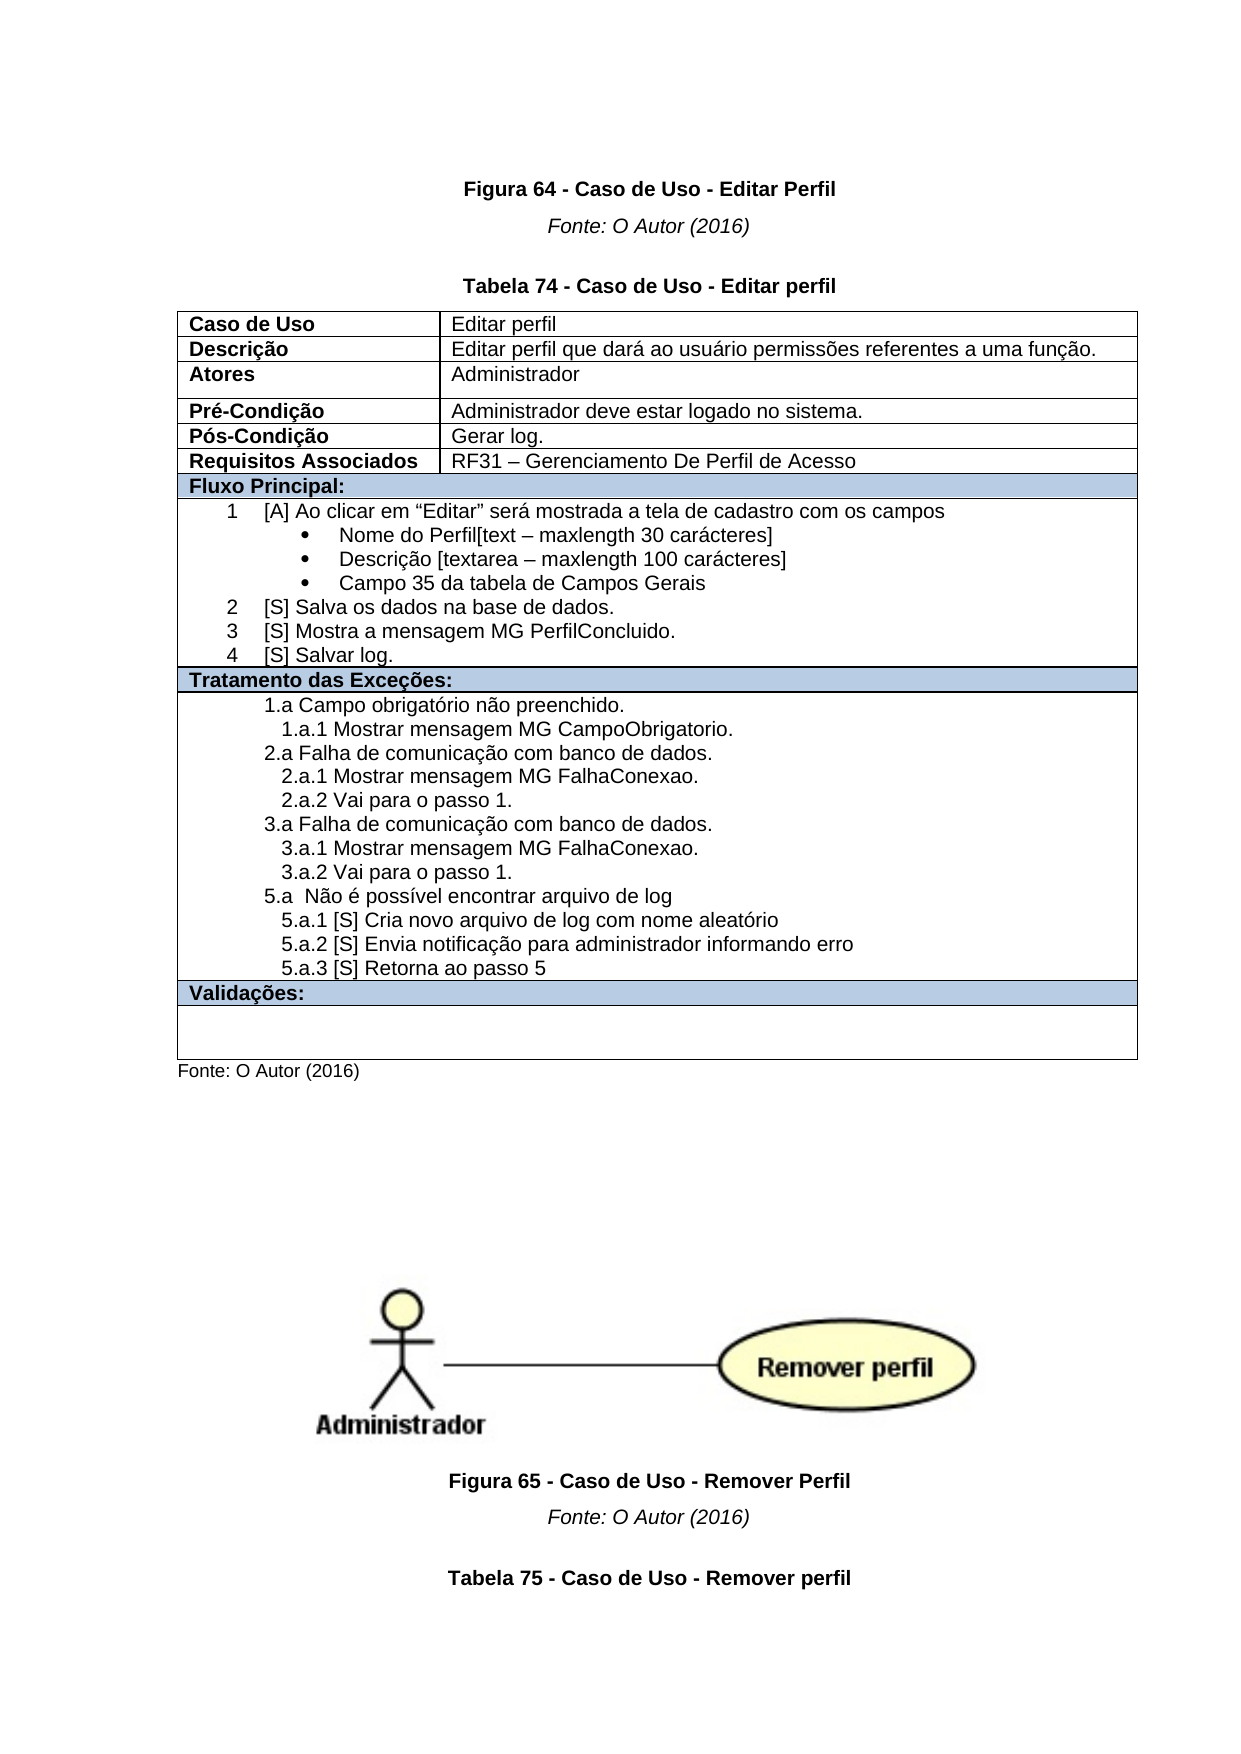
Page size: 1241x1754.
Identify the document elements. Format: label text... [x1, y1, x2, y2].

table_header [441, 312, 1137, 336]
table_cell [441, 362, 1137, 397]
text Fonte: O Autor (2016) [177, 1505, 1122, 1529]
text Figura 64 - Caso de Uso - Editar Perfil [177, 177, 1122, 201]
text Fonte: O Autor (2016) [177, 214, 1122, 238]
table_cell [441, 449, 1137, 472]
text Fonte: O Autor (2016) [177, 1060, 1157, 1081]
text Tabela 75 - Caso de Uso - Remover perfil [177, 1566, 1122, 1589]
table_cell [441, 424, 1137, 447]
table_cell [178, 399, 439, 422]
text Figura 65 - Caso de Uso - Remover Perfil [177, 1469, 1122, 1493]
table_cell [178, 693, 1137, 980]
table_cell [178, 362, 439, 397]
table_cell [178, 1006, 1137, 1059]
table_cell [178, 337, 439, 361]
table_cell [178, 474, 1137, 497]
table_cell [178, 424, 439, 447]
text Tabela 74 - Caso de Uso - Editar perfil [177, 274, 1122, 298]
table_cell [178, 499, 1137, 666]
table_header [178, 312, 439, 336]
picture [314, 1273, 985, 1444]
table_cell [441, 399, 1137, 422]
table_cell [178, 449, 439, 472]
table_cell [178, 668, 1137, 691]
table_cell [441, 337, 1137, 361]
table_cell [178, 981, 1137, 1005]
